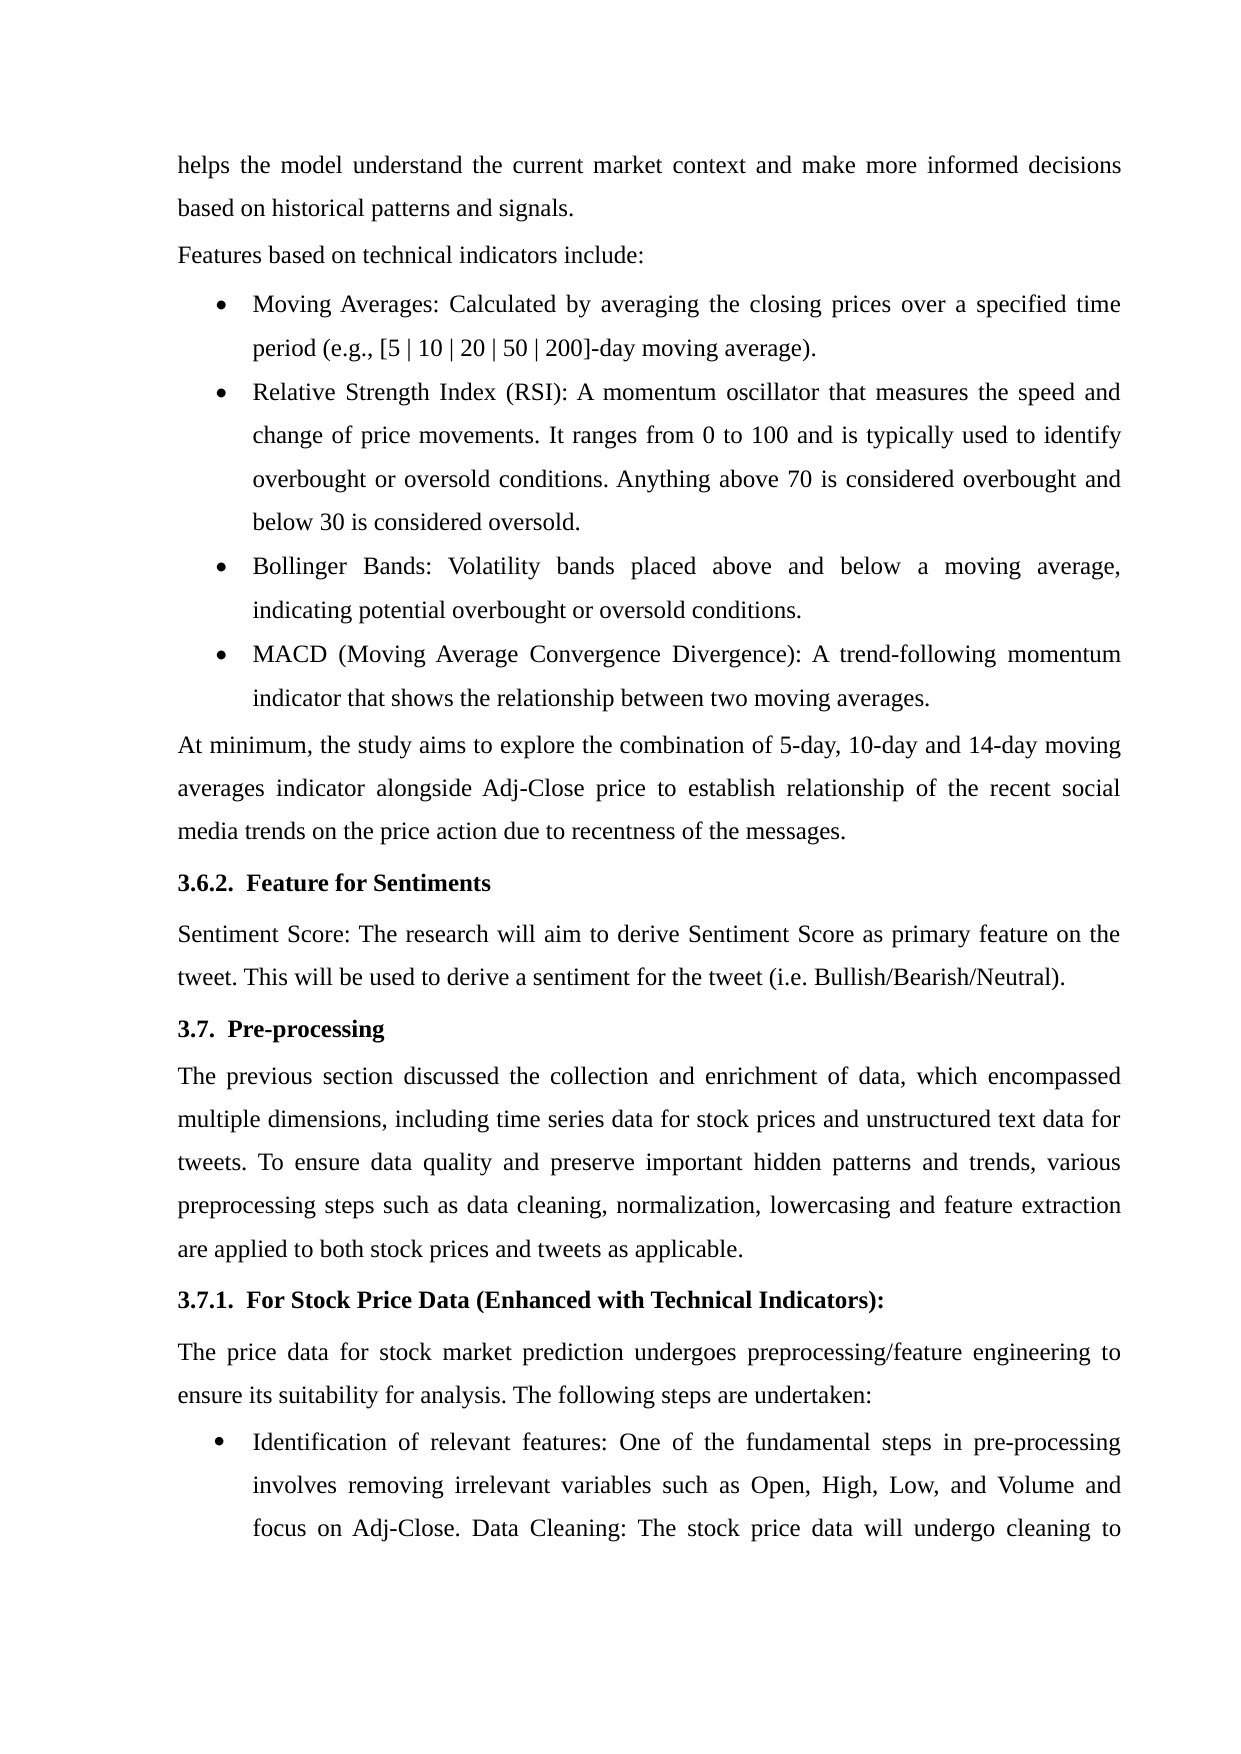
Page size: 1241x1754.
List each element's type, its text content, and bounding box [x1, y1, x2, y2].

subtitle Pre-processing [177, 1014, 1122, 1043]
list Moving Averages: Calculated by averaging the closing prices over a specified time period (e.g., [5 | 10 | 20 | 50 | 200]-day moving average). [215, 288, 1122, 361]
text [177, 150, 1122, 222]
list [215, 1427, 1122, 1542]
list MACD (Moving Average Convergence Divergence): A trend-following momentum indicator that shows the relationship between two moving averages. [215, 638, 1122, 712]
text At minimum, the study aims to explore the combination of 5-day, 10-day and 14-day moving averages indicator alongside Adj-Close price to establish relationship of the recent social media trends on the price action due to recentness of the messages. [177, 730, 1122, 845]
subtitle Feature for Sentiments [177, 868, 1122, 897]
text The price data for stock market prediction undergoes preprocessing/feature engineering to ensure its suitability for analysis. The following steps are undertaken: [177, 1337, 1122, 1408]
text Sentiment Score: The research will aim to derive Sentiment Score as primary feature on the tweet. This will be used to derive a sentiment for the tweet (i.e. Bullish/Bearish/Neutral). [177, 919, 1122, 991]
subtitle For Stock Price Data (Enhanced with Technical Indicators): [177, 1285, 1122, 1314]
list Relative Strength Index (RSI): A momentum oscillator that measures the speed and change of price movements. It ranges from 0 to 100 and is typically used to identify overbought or oversold conditions. Anything above 70 is considered overbought and below 30 is considered oversold. [215, 376, 1122, 536]
text The previous section discussed the collection and enrichment of data, which encompassed multiple dimensions, including time series data for stock prices and unstructured text data for tweets. To ensure data quality and preserve important hidden patterns and trends, various preprocessing steps such as data cleaning, normalization, lowercasing and feature extraction are applied to both stock prices and tweets as applicable. [177, 1061, 1122, 1262]
text Features based on technical indicators include: [177, 240, 1122, 269]
list Bollinger Bands: Volatility bands placed above and below a moving average, indicating potential overbought or oversold conditions. [215, 550, 1122, 624]
